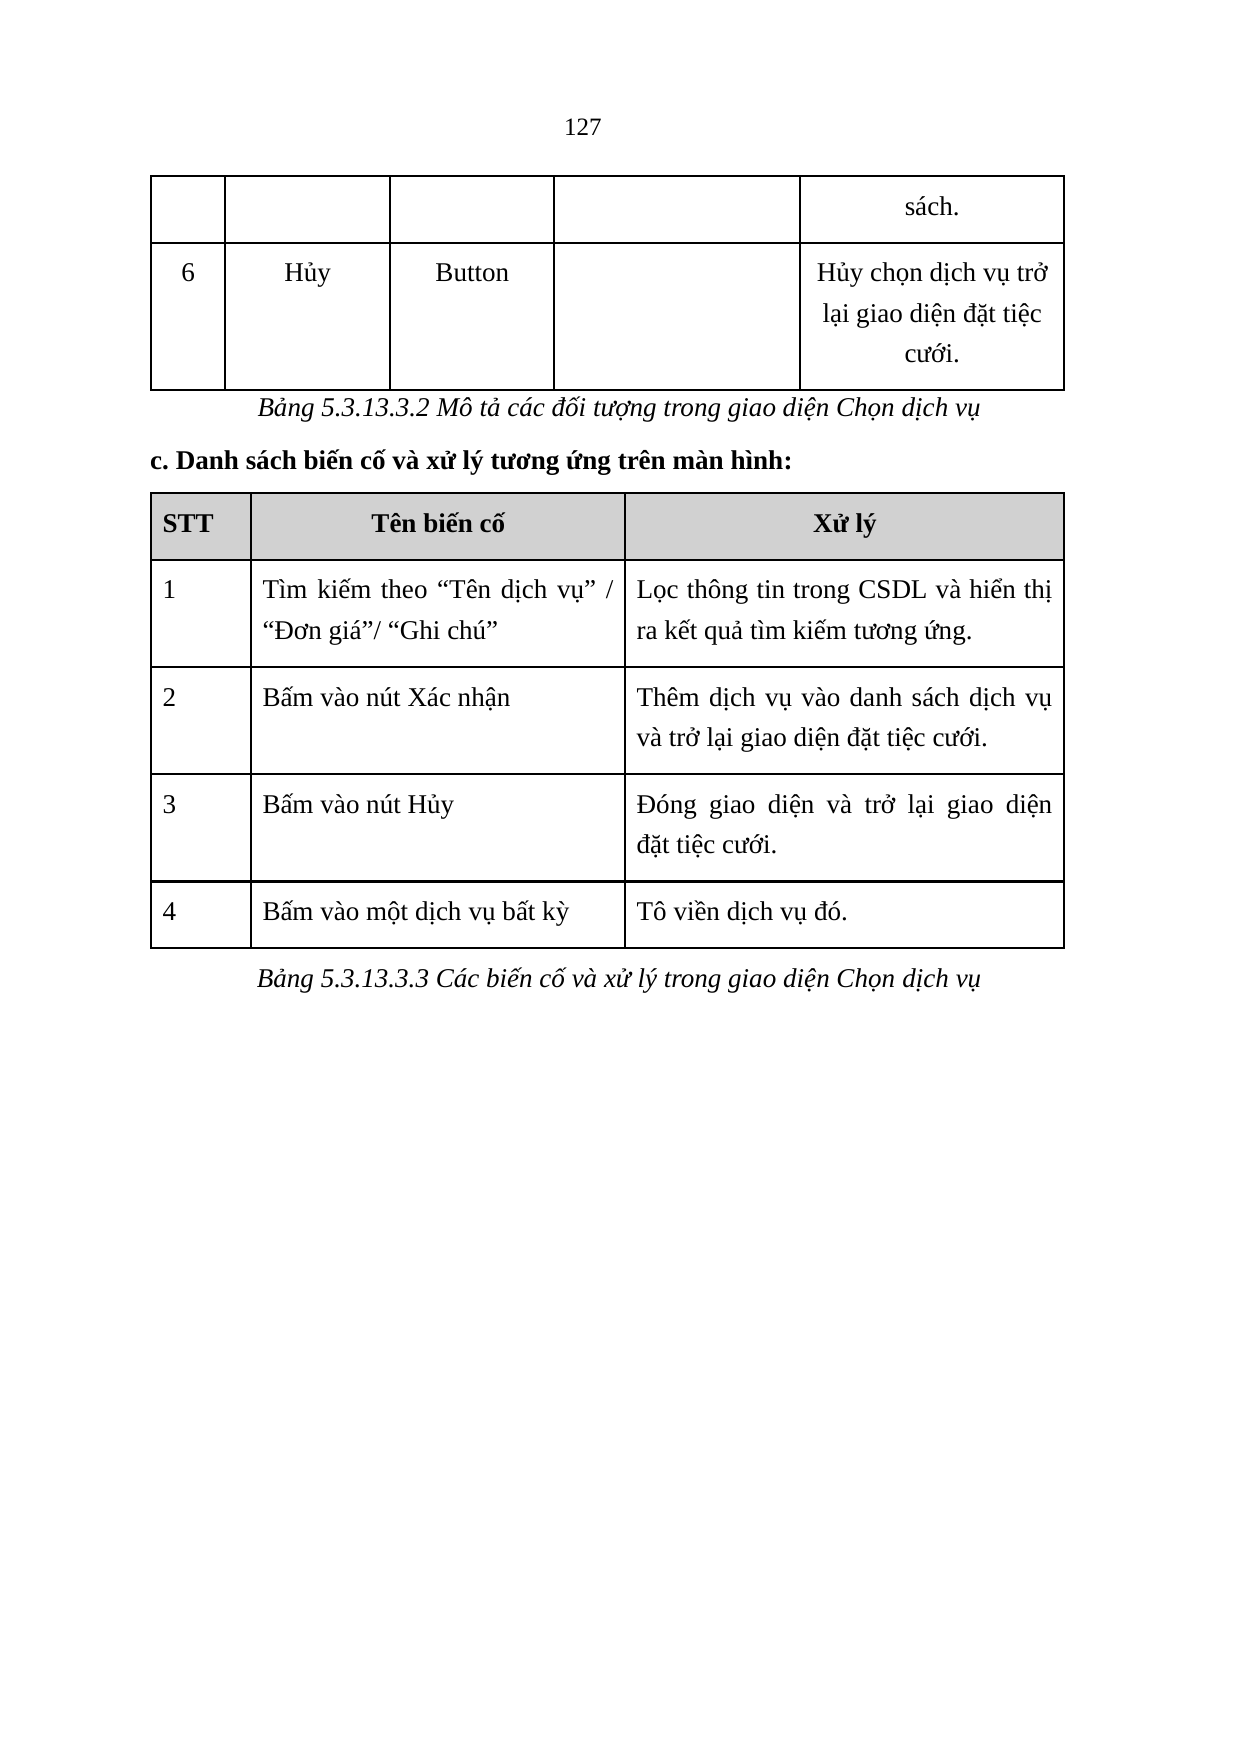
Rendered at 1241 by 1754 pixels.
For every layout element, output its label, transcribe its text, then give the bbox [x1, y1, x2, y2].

text Bảng 5.3.13.3.3 Các biến cố và xử lý trong giao diện Chọn dịch vụ [150, 962, 1090, 993]
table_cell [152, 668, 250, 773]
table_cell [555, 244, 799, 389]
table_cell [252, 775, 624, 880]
text Bảng 5.3.13.3.2 Mô tả các đối tượng trong giao diện Chọn dịch vụ [150, 391, 1090, 423]
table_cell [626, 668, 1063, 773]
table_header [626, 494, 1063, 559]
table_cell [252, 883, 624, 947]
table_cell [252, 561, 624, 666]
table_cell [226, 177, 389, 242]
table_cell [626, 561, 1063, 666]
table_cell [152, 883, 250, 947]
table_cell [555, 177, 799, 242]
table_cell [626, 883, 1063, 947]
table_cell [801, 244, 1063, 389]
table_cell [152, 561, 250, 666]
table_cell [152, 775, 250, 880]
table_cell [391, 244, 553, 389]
text c. Danh sách biến cố và xử lý tương ứng trên màn hình: [150, 444, 1090, 475]
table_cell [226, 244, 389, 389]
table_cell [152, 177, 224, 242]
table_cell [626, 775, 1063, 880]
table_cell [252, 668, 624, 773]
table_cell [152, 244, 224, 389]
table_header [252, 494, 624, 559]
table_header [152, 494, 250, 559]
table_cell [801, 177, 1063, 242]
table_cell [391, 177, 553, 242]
